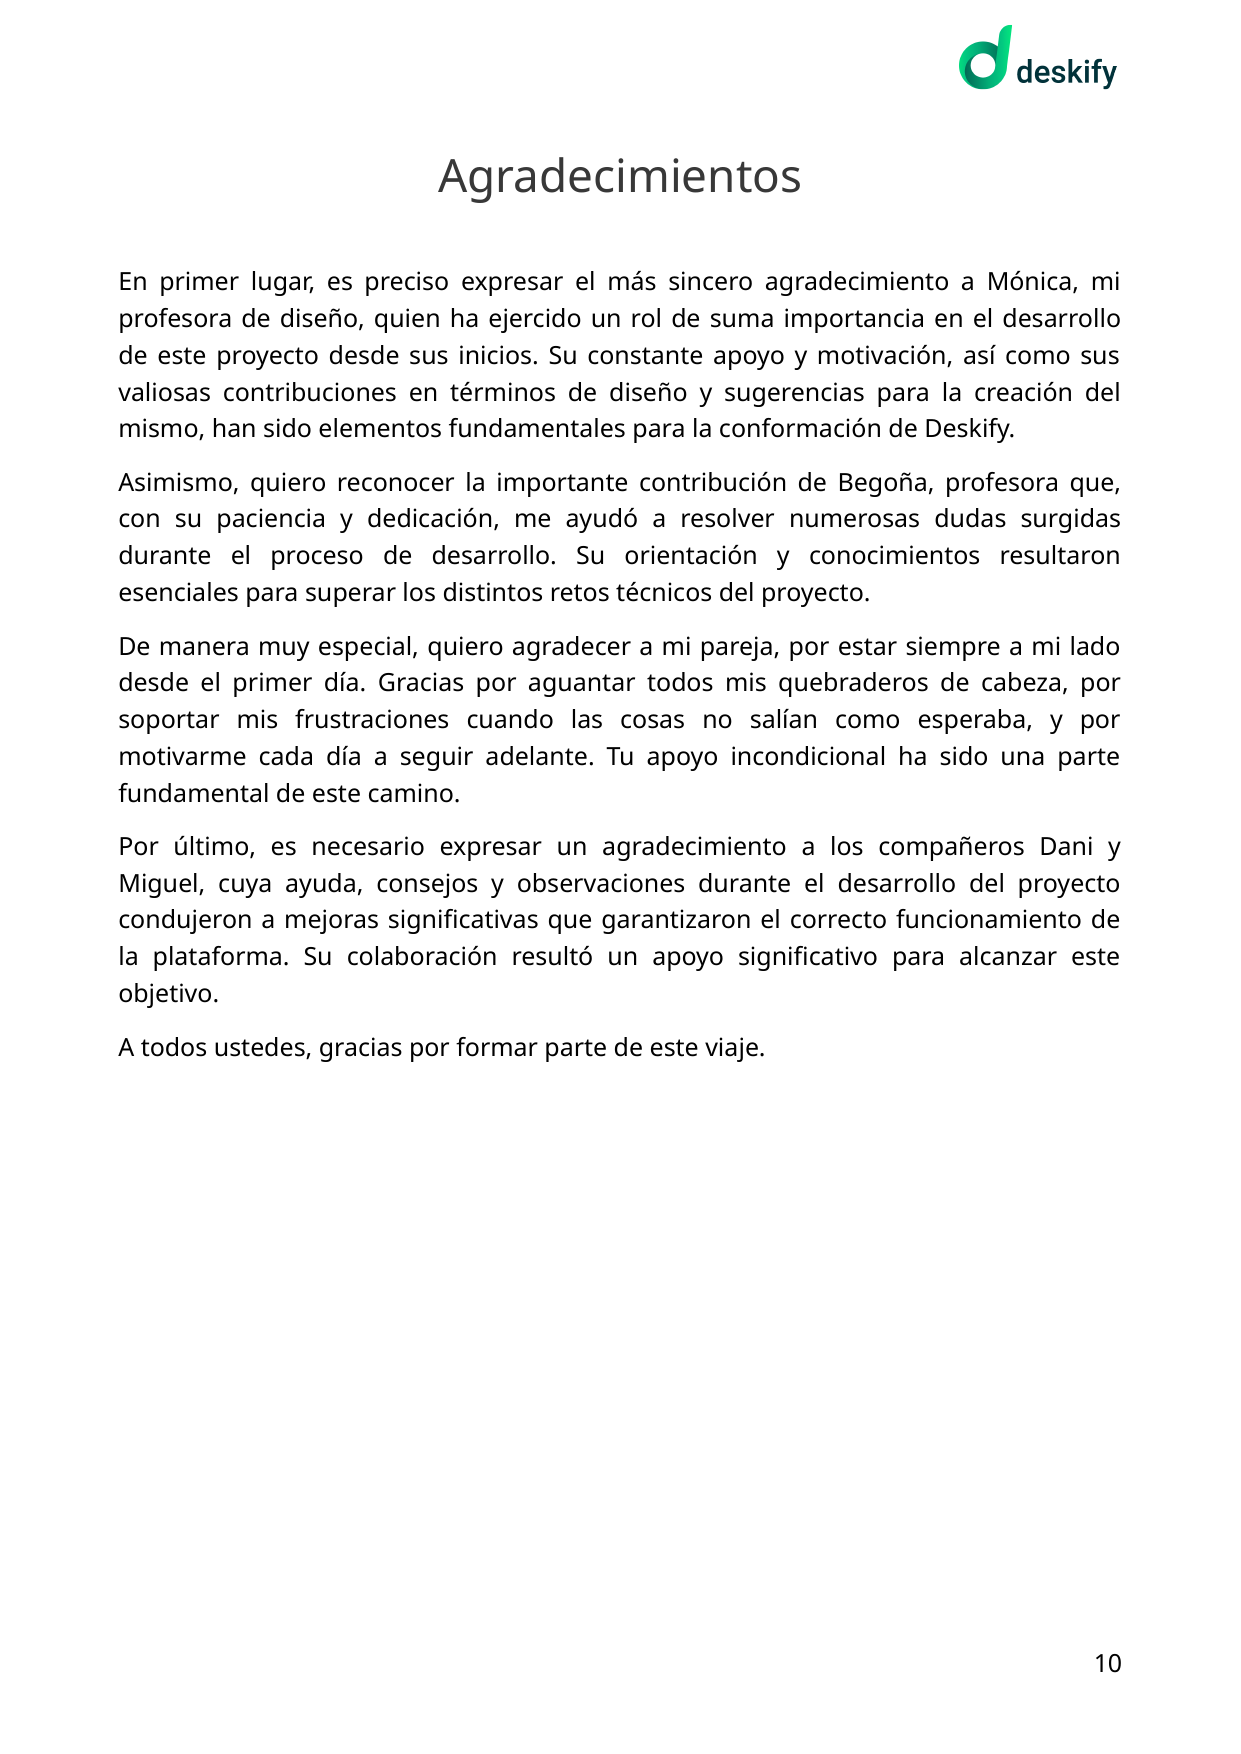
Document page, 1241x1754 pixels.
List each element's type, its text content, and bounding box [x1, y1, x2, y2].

text En primer lugar, es preciso expresar el más sincero agradecimiento a Mónica, mi profesora de diseño, quien ha ejercido un rol de suma importancia en el desarrollo de este proyecto desde sus inicios. Su constante apoyo y motivación, así como sus valiosas contribuciones en términos de diseño y sugerencias para la creación del mismo, han sido elementos fundamentales para la conformación de Deskify. [118, 264, 1122, 445]
text De manera muy especial, quiero agradecer a mi pareja, por estar siempre a mi lado desde el primer día. Gracias por aguantar todos mis quebraderos de cabeza, por soportar mis frustraciones cuando las cosas no salían como esperaba, y por motivarme cada día a seguir adelante. Tu apoyo incondicional ha sido una parte fundamental de este camino. [118, 628, 1122, 809]
text A todos ustedes, gracias por formar parte de este viaje. [118, 1029, 1122, 1063]
subtitle Agradecimientos [118, 143, 1122, 206]
text Asimismo, quiero reconocer la importante contribución de Begoña, profesora que, con su paciencia y dedicación, me ayudó a resolver numerosas dudas surgidas durante el proceso de desarrollo. Su orientación y conocimientos resultaron esenciales para superar los distintos retos técnicos del proyecto. [118, 464, 1122, 609]
text Por último, es necesario expresar un agradecimiento a los compañeros Dani y Miguel, cuya ayuda, consejos y observaciones durante el desarrollo del proyecto condujeron a mejoras significativas que garantizaron el correcto funcionamiento de la plataforma. Su colaboración resultó un apoyo significativo para alcanzar este objetivo. [118, 829, 1122, 1010]
picture [953, 22, 1127, 92]
